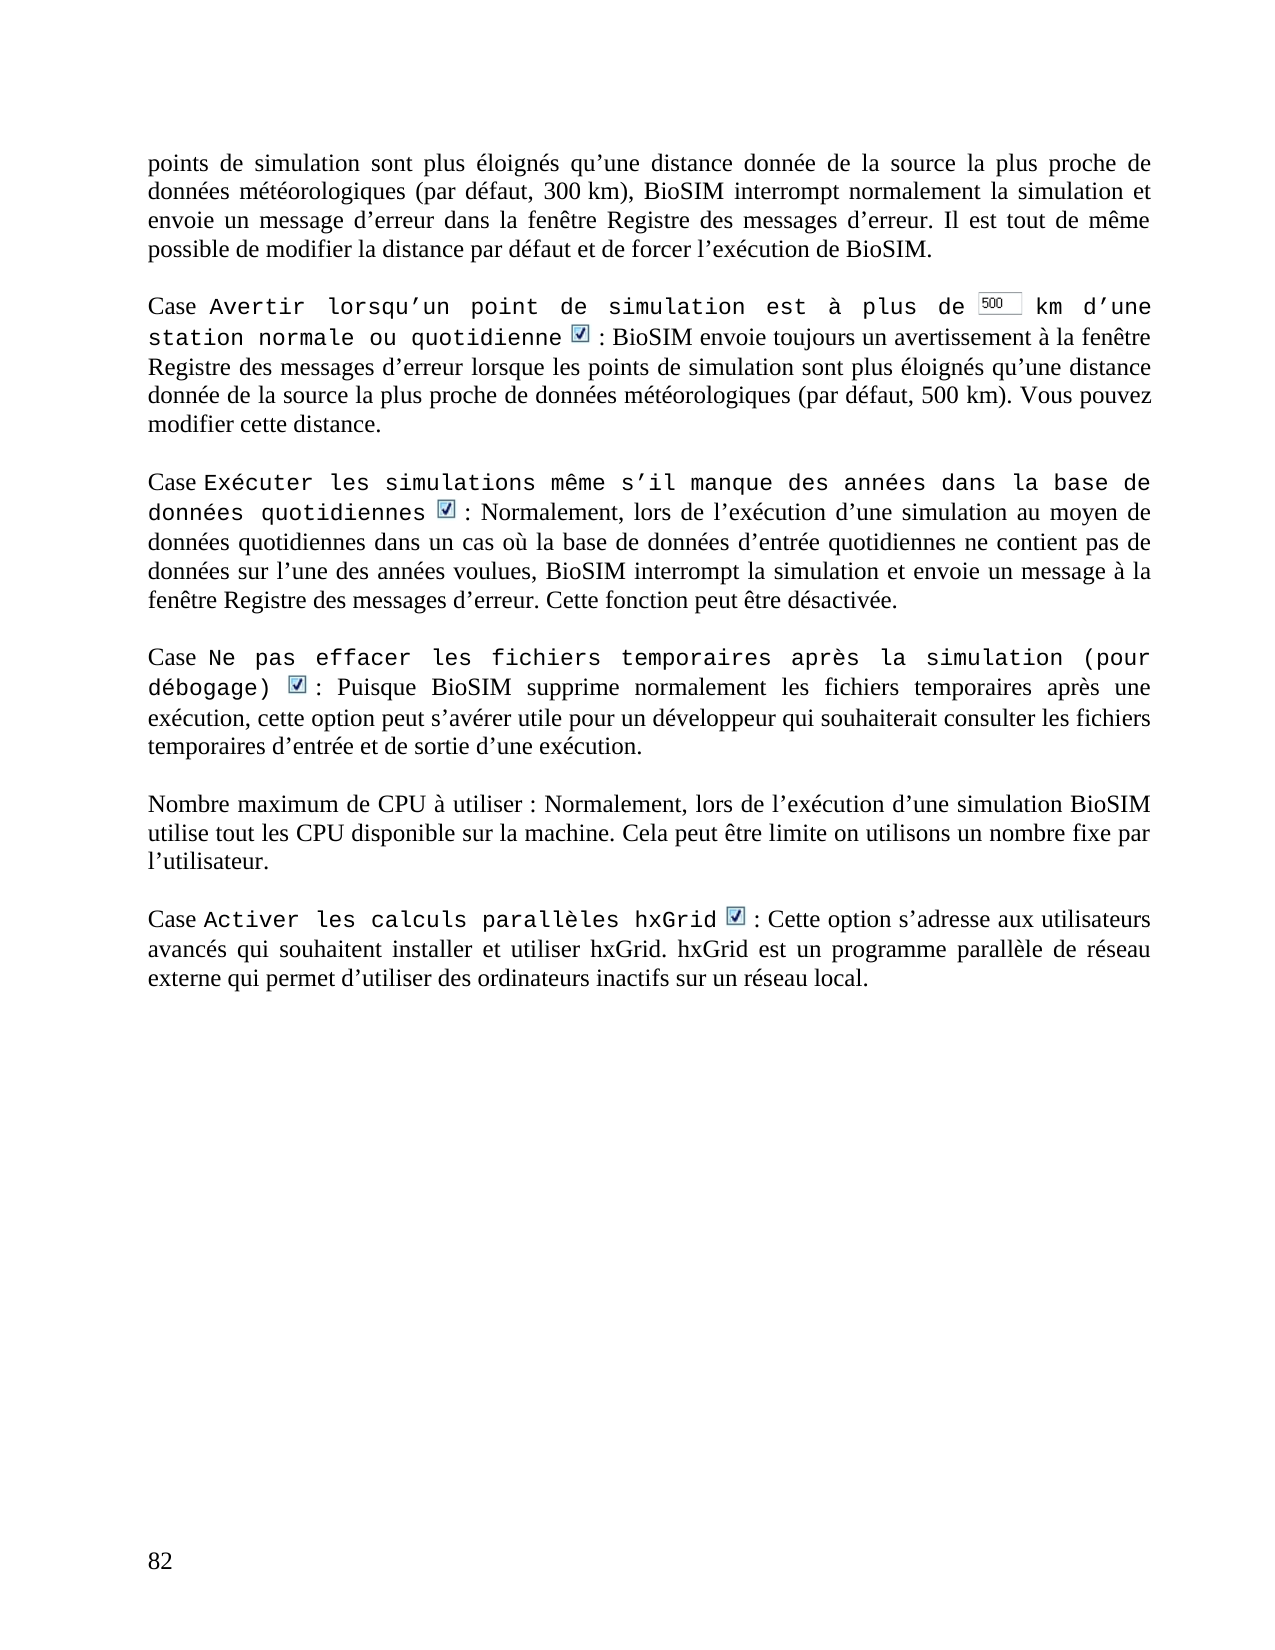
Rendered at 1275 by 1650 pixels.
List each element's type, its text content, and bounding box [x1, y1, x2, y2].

text Case Activer les calculs parallèles hxGrid : Cette option s’adresse aux utilisateurs avancés qui souhaitent installer et utiliser hxGrid. hxGrid est un programme parallèle de réseau externe qui permet d’utiliser des ordinateurs inactifs sur un réseau local. [148, 904, 1152, 992]
picture [724, 905, 748, 928]
text Case Avertir lorsqu’un point de simulation est à plus de km d’une station normale ou quotidienne : BioSIM envoie toujours un avertissement à des messages d’erreur lorsque les points de simulation sont plus éloignés qu’une distance donnée de la source la plus proche de données météorologiques (par défaut, ). Vous pouvez modifier cette distance. [148, 291, 1152, 438]
picture [435, 498, 458, 521]
text Nombre maximum de CPU à utiliser : Normalement, lors de l’exécution d’une simulation BioSIM utilise tout les CPU disponible sur la machine. Cela peut être limite on utilisons un nombre fixe par l’utilisateur. [148, 789, 1152, 875]
picture [978, 292, 1023, 315]
picture [569, 322, 592, 345]
picture [286, 673, 309, 696]
text Case Ne pas effacer les fichiers temporaires après la simulation (pour débogage) : Puisque BioSIM supprime normalement les fichiers temporaires après une exécution, cette option peut s’avérer utile pour un développeur qui souhaiterait consulter les fichiers temporaires d’entrée et de sortie d’une exécution. [148, 642, 1152, 760]
text Case Exécuter les simulations même s’il manque des années dans la base de données quotidiennes : Normalement, lors de l’exécution d’une simulation au moyen de données quotidiennes dans un cas où la base de données d’entrée quotidiennes ne contient pas de données sur l’une des années voulues, BioSIM interrompt la simulation et envoie un message à des messages d’erreur. Cette fonction peut être désactivée. [148, 467, 1152, 613]
